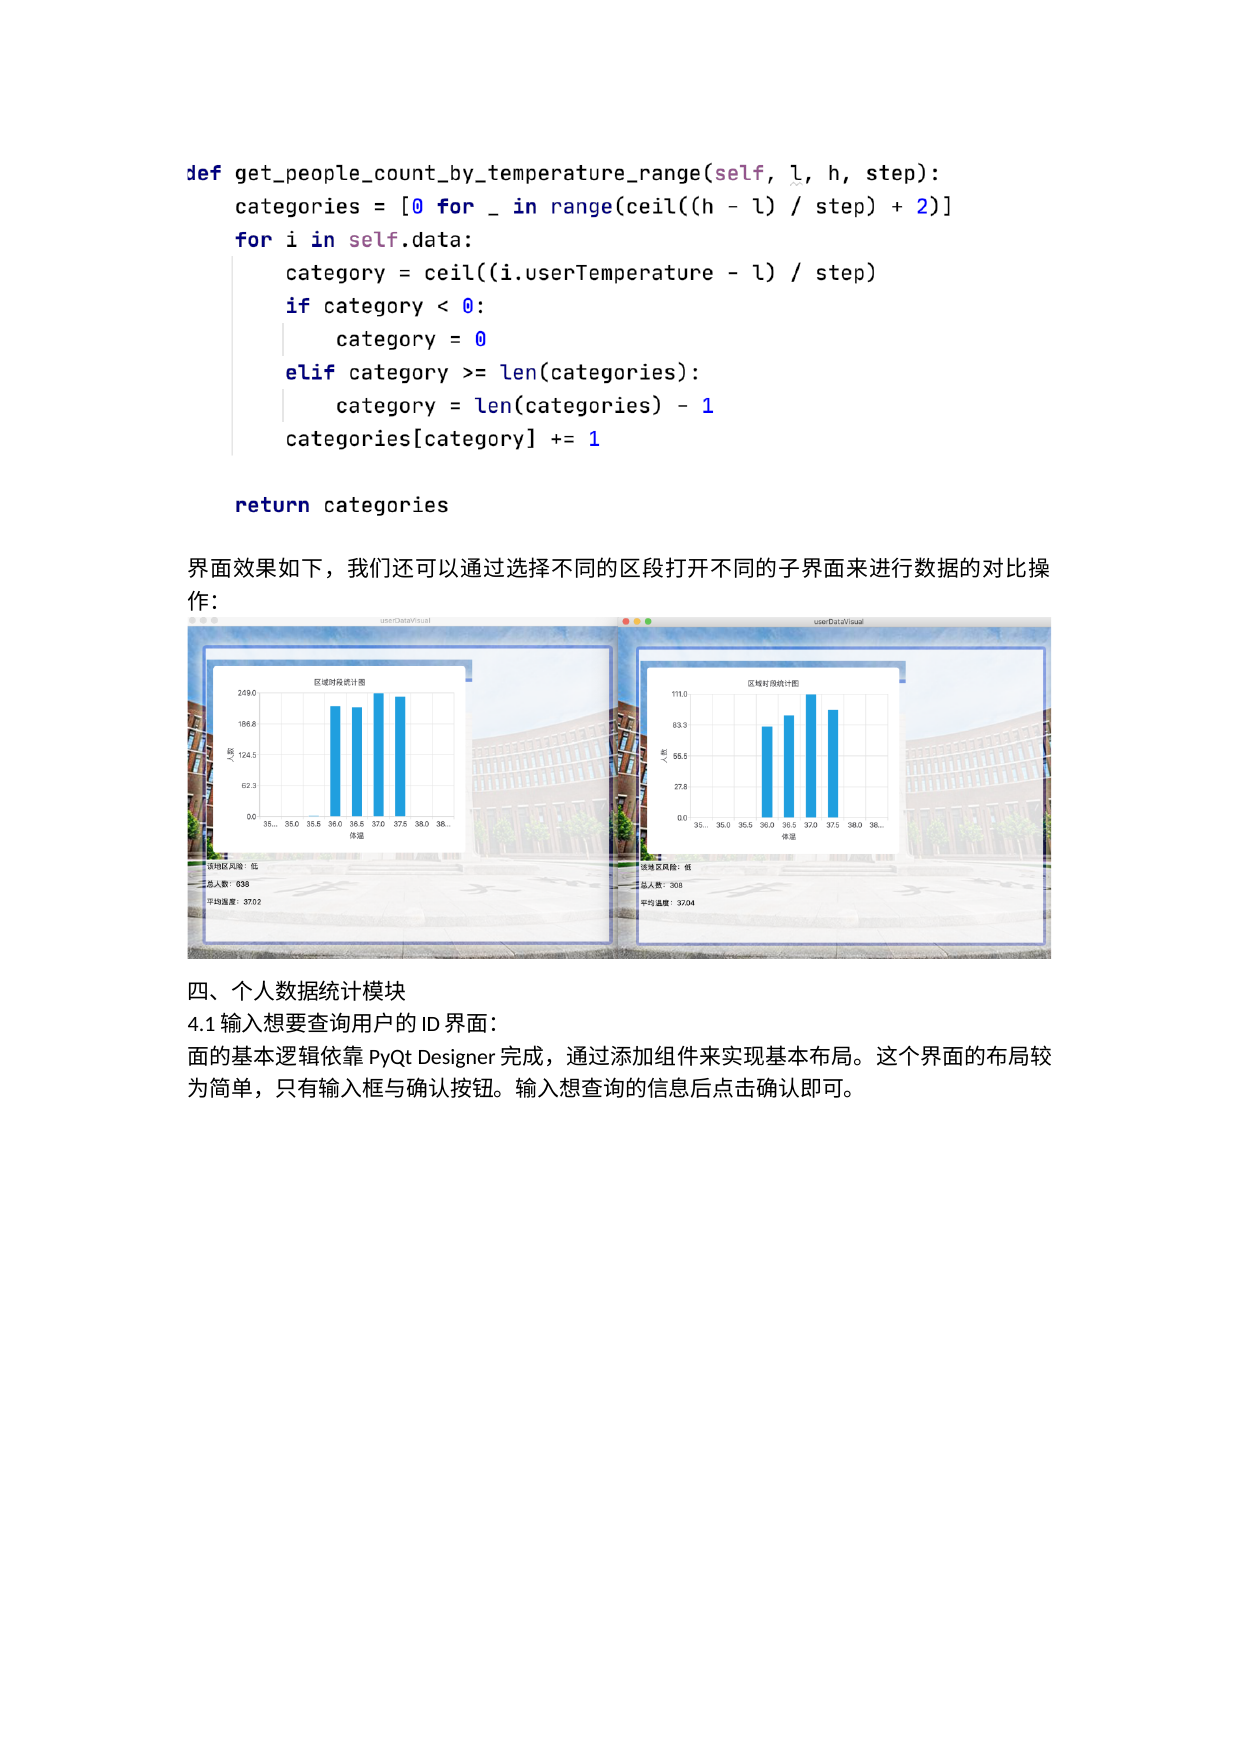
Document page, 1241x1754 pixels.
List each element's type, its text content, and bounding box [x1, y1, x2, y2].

list 个人数据统计模块 [187, 974, 1053, 1007]
picture [187, 162, 1053, 542]
text 界面效果如下，我们还可以通过选择不同的区段打开不同的子界面来进行数据的对比操作： [187, 552, 1053, 617]
picture [187, 617, 1052, 959]
list 4.1输入想要查询用户的ID界面： [187, 1007, 1053, 1039]
list 面的基本逻辑依靠PyQt Designer完成，通过添加组件来实现基本布局。这个界面的布局较为简单，只有输入框与确认按钮。输入想查询的信息后点击确认即可。 [187, 1039, 1053, 1104]
